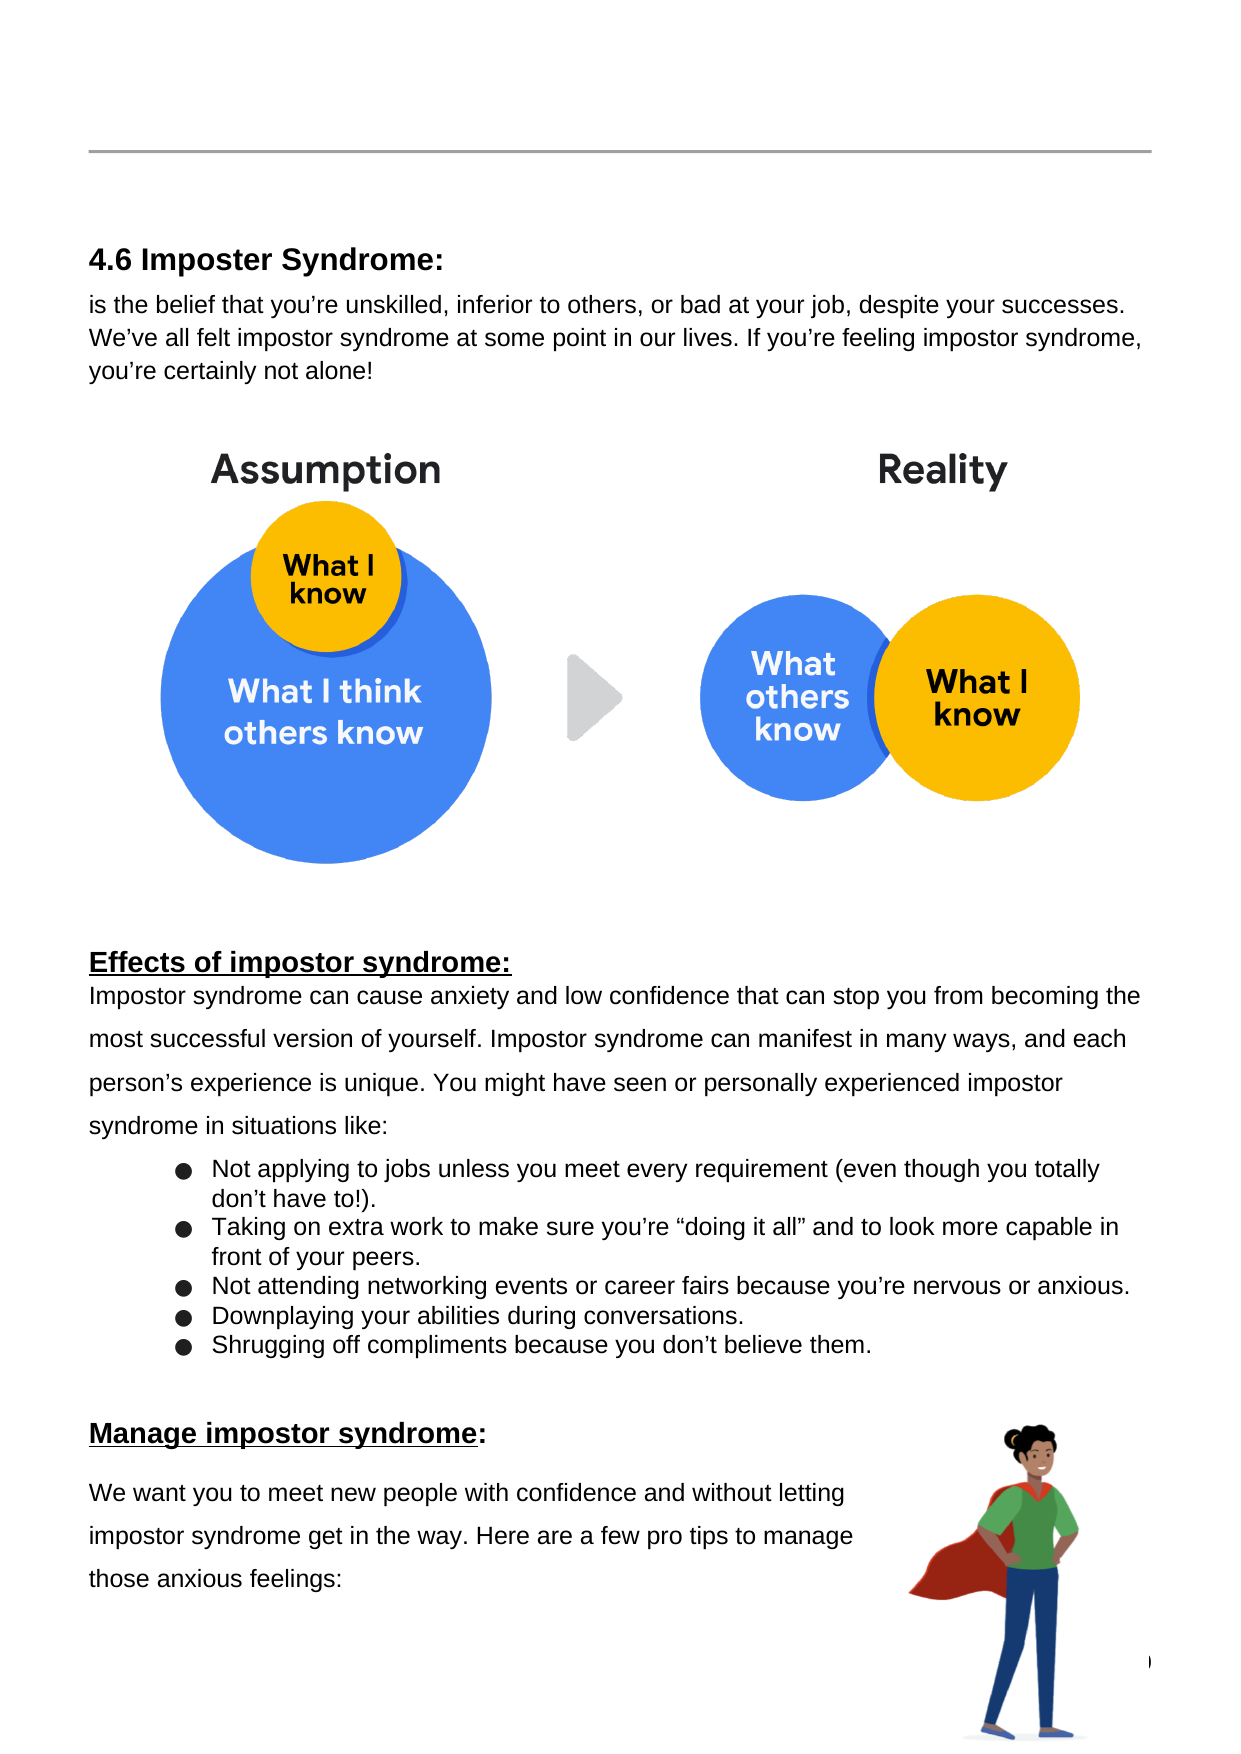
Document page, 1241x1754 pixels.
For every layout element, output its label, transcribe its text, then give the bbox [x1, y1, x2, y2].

list Downplaying your abilities during conversations. [174, 1301, 1152, 1330]
text is the belief that you’re unskilled, inferior to others, or bad at your job, despite your successes. We’ve all felt impostor syndrome at some point in our lives. If you’re feeling impostor syndrome, you’re certainly not alone! [88, 290, 1152, 384]
subtitle Manage impostor syndrome: [88, 1416, 881, 1450]
list Not attending networking events or career fairs because you’re nervous or anxious. [174, 1271, 1152, 1301]
subtitle 4.6 Imposter Syndrome: [88, 241, 1152, 277]
text Impostor syndrome can cause anxiety and low confidence that can stop you from becoming the [88, 981, 1152, 1010]
text most successful version of yourself. Impostor syndrome can manifest in many ways, and each person’s experience is unique. You might have seen or personally experienced impostor syndrome in situations like: [88, 1024, 1152, 1139]
list Shrugging off compliments because you don’t believe them. [174, 1330, 1152, 1360]
subtitle Effects of impostor syndrome: [88, 945, 1152, 979]
text We want you to meet new people with confidence and without letting impostor syndrome get in the way. Here are a few pro tips to manage those anxious feelings: [88, 1478, 881, 1593]
picture [88, 432, 1152, 884]
list Not applying to jobs unless you meet every requirement (even though you totally don’t have to!). [174, 1154, 1152, 1212]
list Taking on extra work to make sure you’re “doing it all” and to look more capable in front of your peers. [174, 1212, 1152, 1271]
picture [881, 1386, 1149, 1754]
